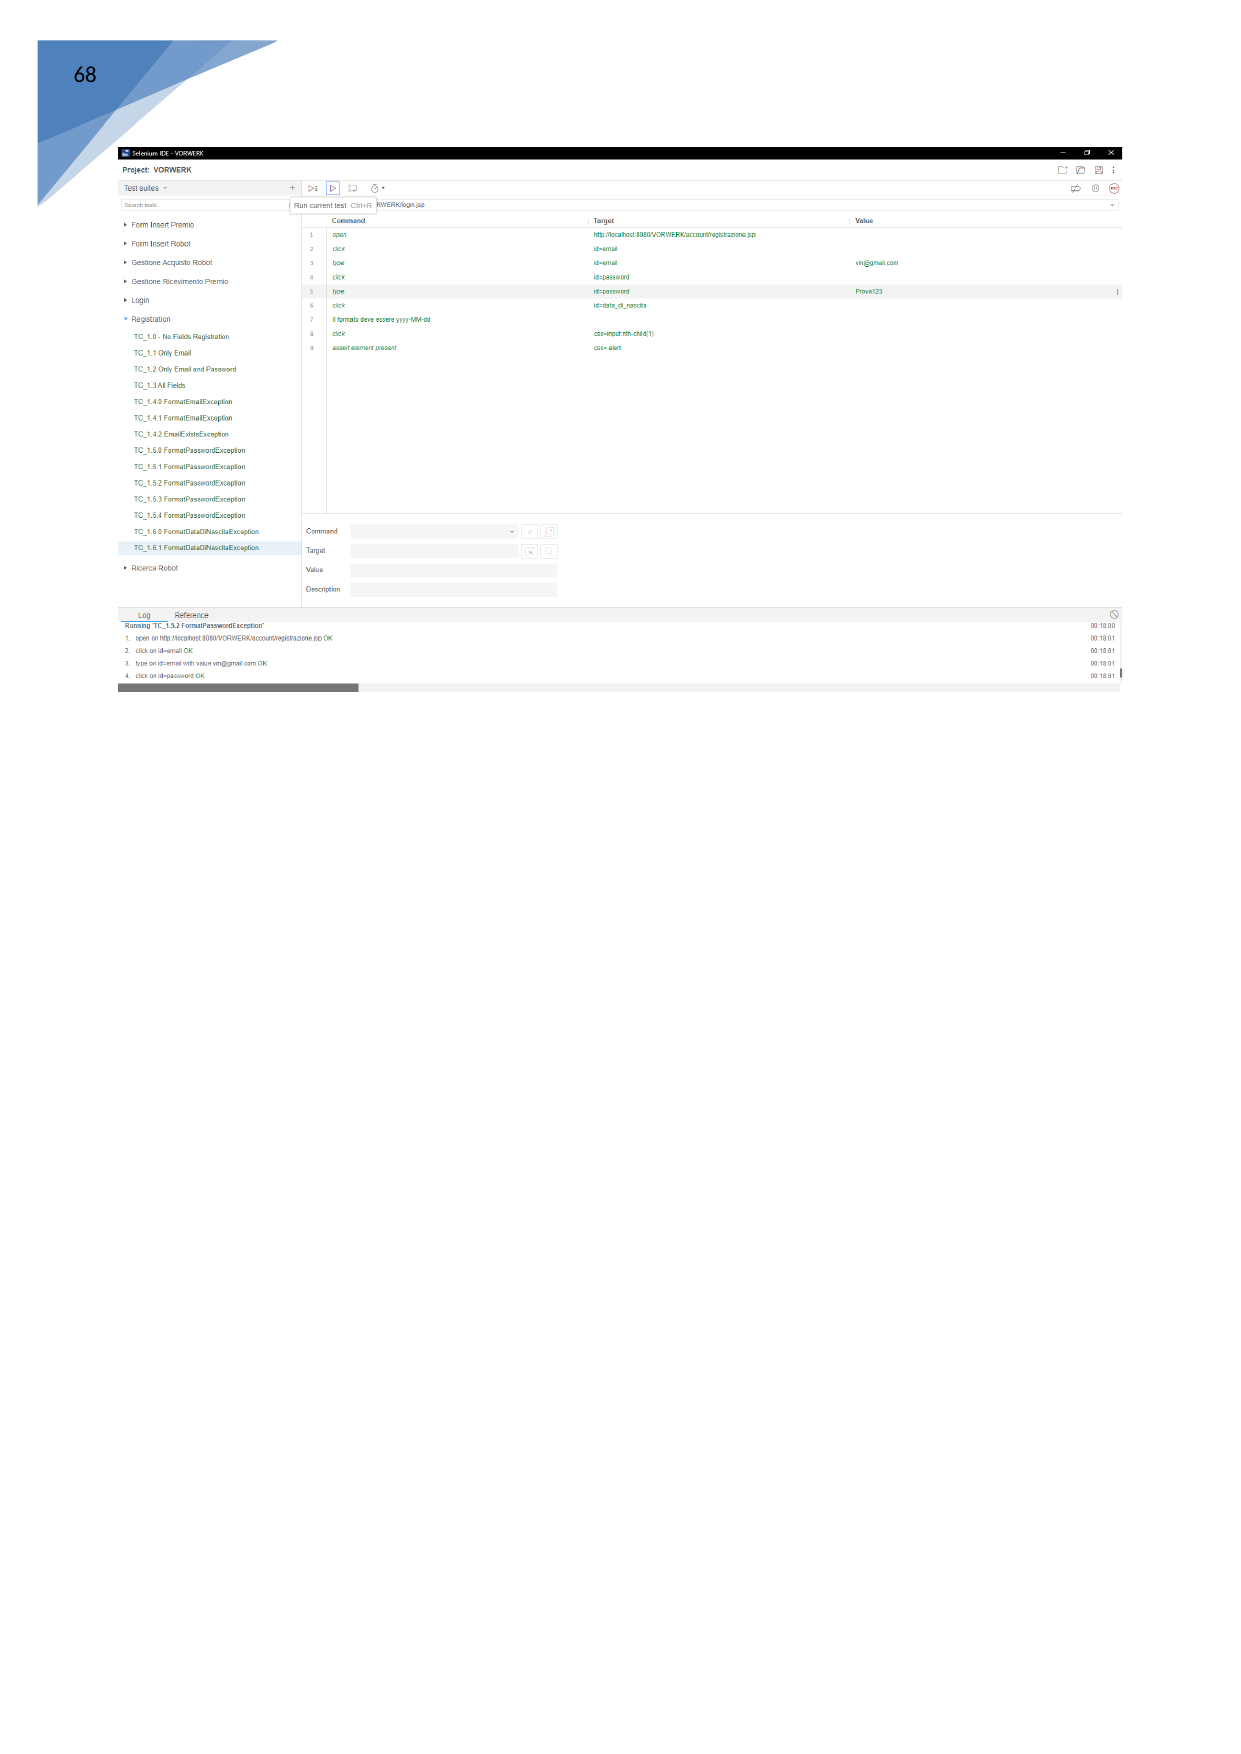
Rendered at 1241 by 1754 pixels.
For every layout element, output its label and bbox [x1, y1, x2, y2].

picture [37, 40, 1123, 692]
